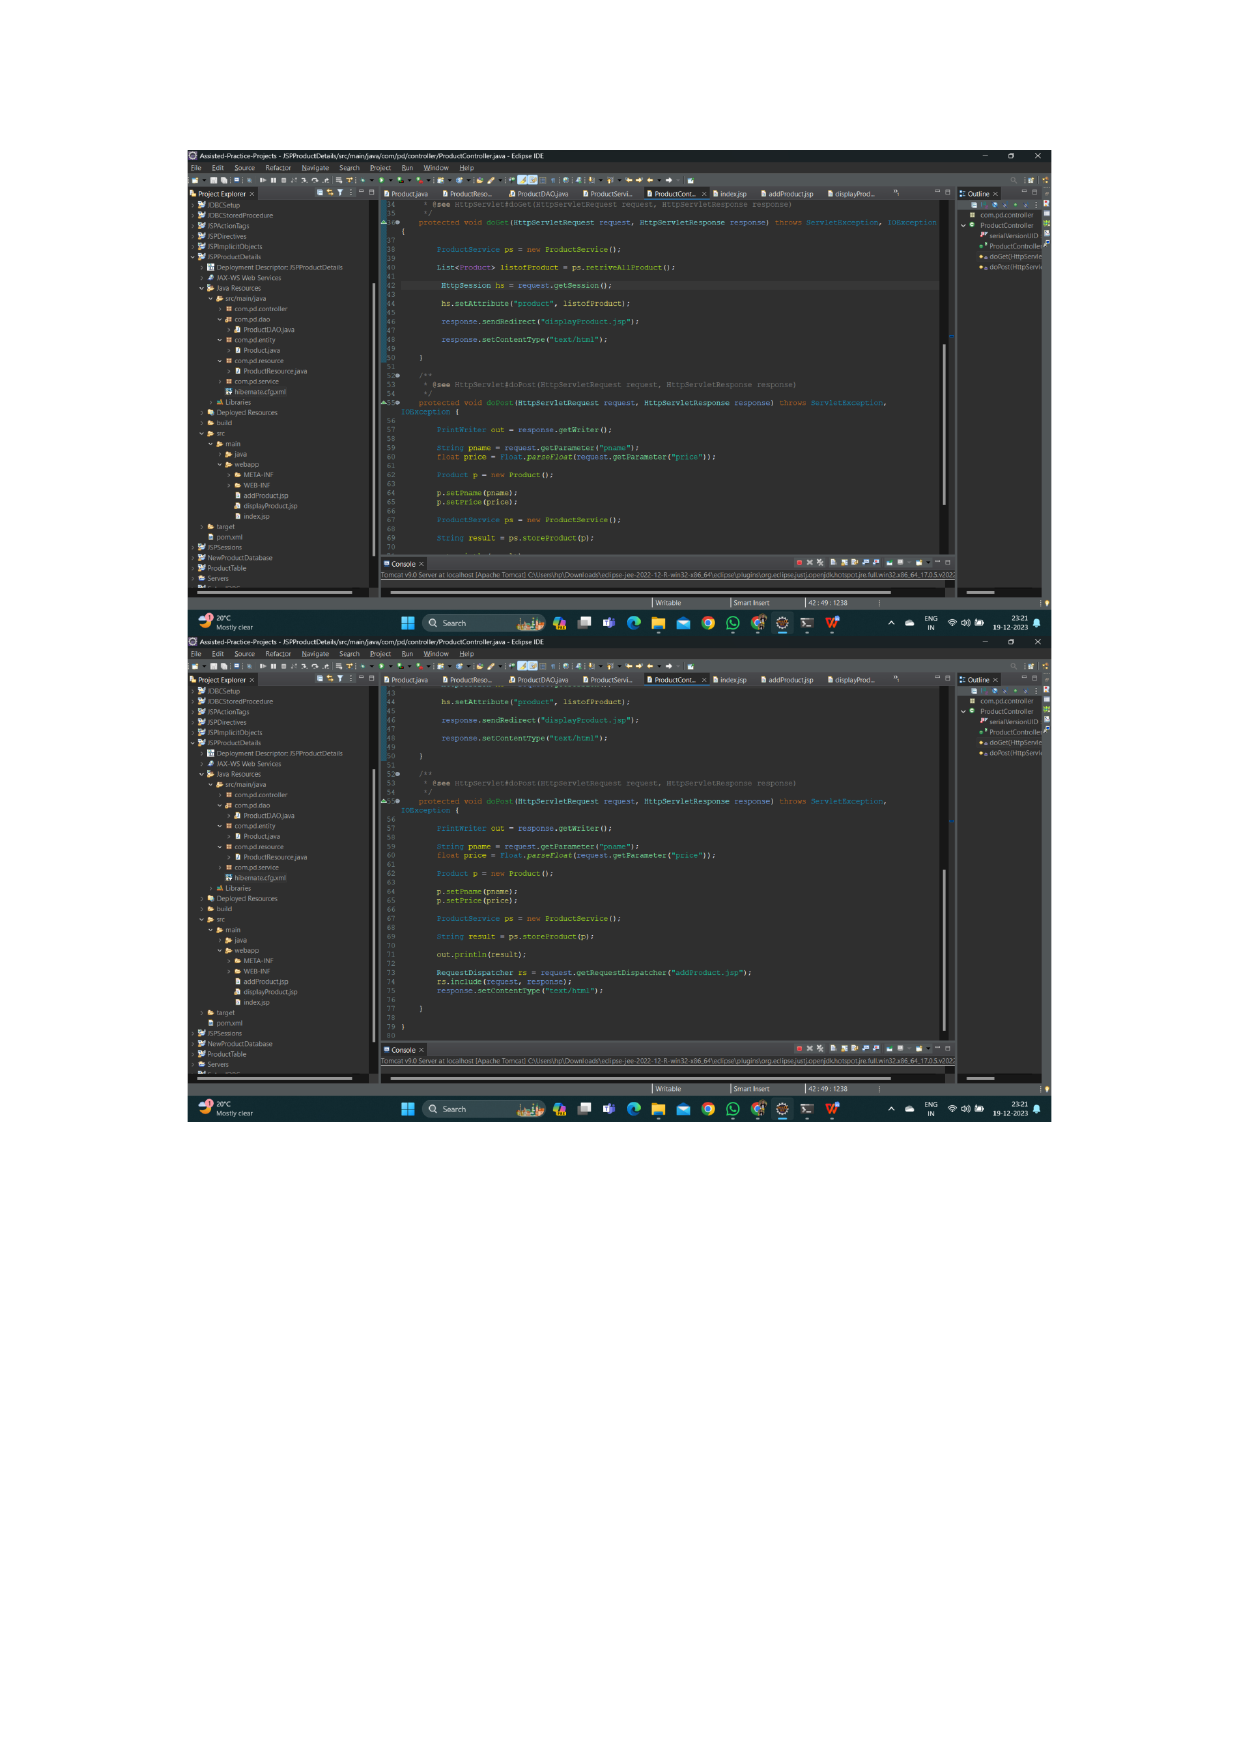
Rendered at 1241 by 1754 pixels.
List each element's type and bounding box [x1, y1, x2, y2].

picture [187, 150, 1052, 1122]
